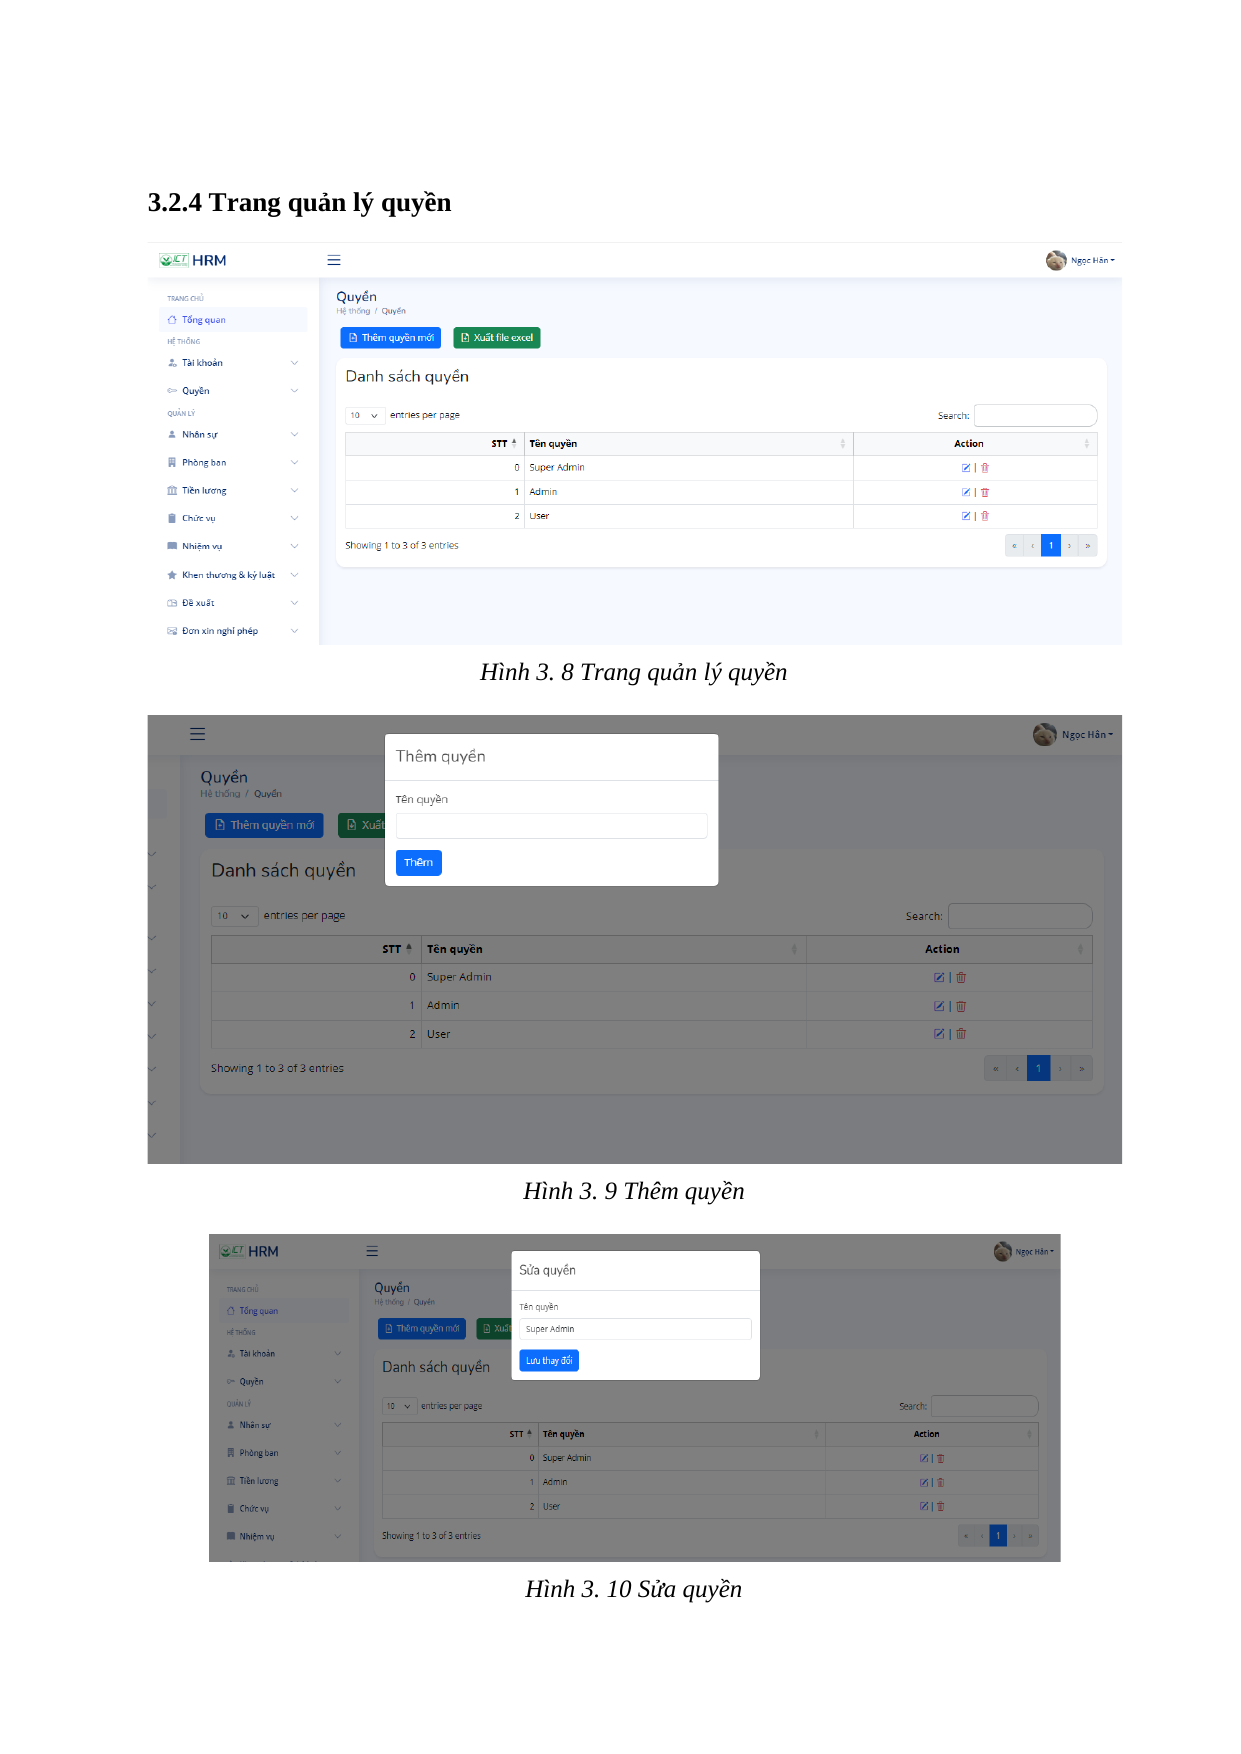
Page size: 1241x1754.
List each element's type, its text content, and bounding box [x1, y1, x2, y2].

subtitle 3.2.4 Trang quản lý quyền [148, 186, 1122, 217]
picture [147, 241, 1123, 645]
text Hình 3. 8 Trang quản lý quyền [148, 657, 1122, 686]
picture [147, 715, 1123, 1164]
text Hình 3. 9 Thêm quyền [148, 1176, 1122, 1205]
picture [209, 1234, 1061, 1562]
text Hình 3. 10 Sửa quyền [148, 1574, 1122, 1603]
